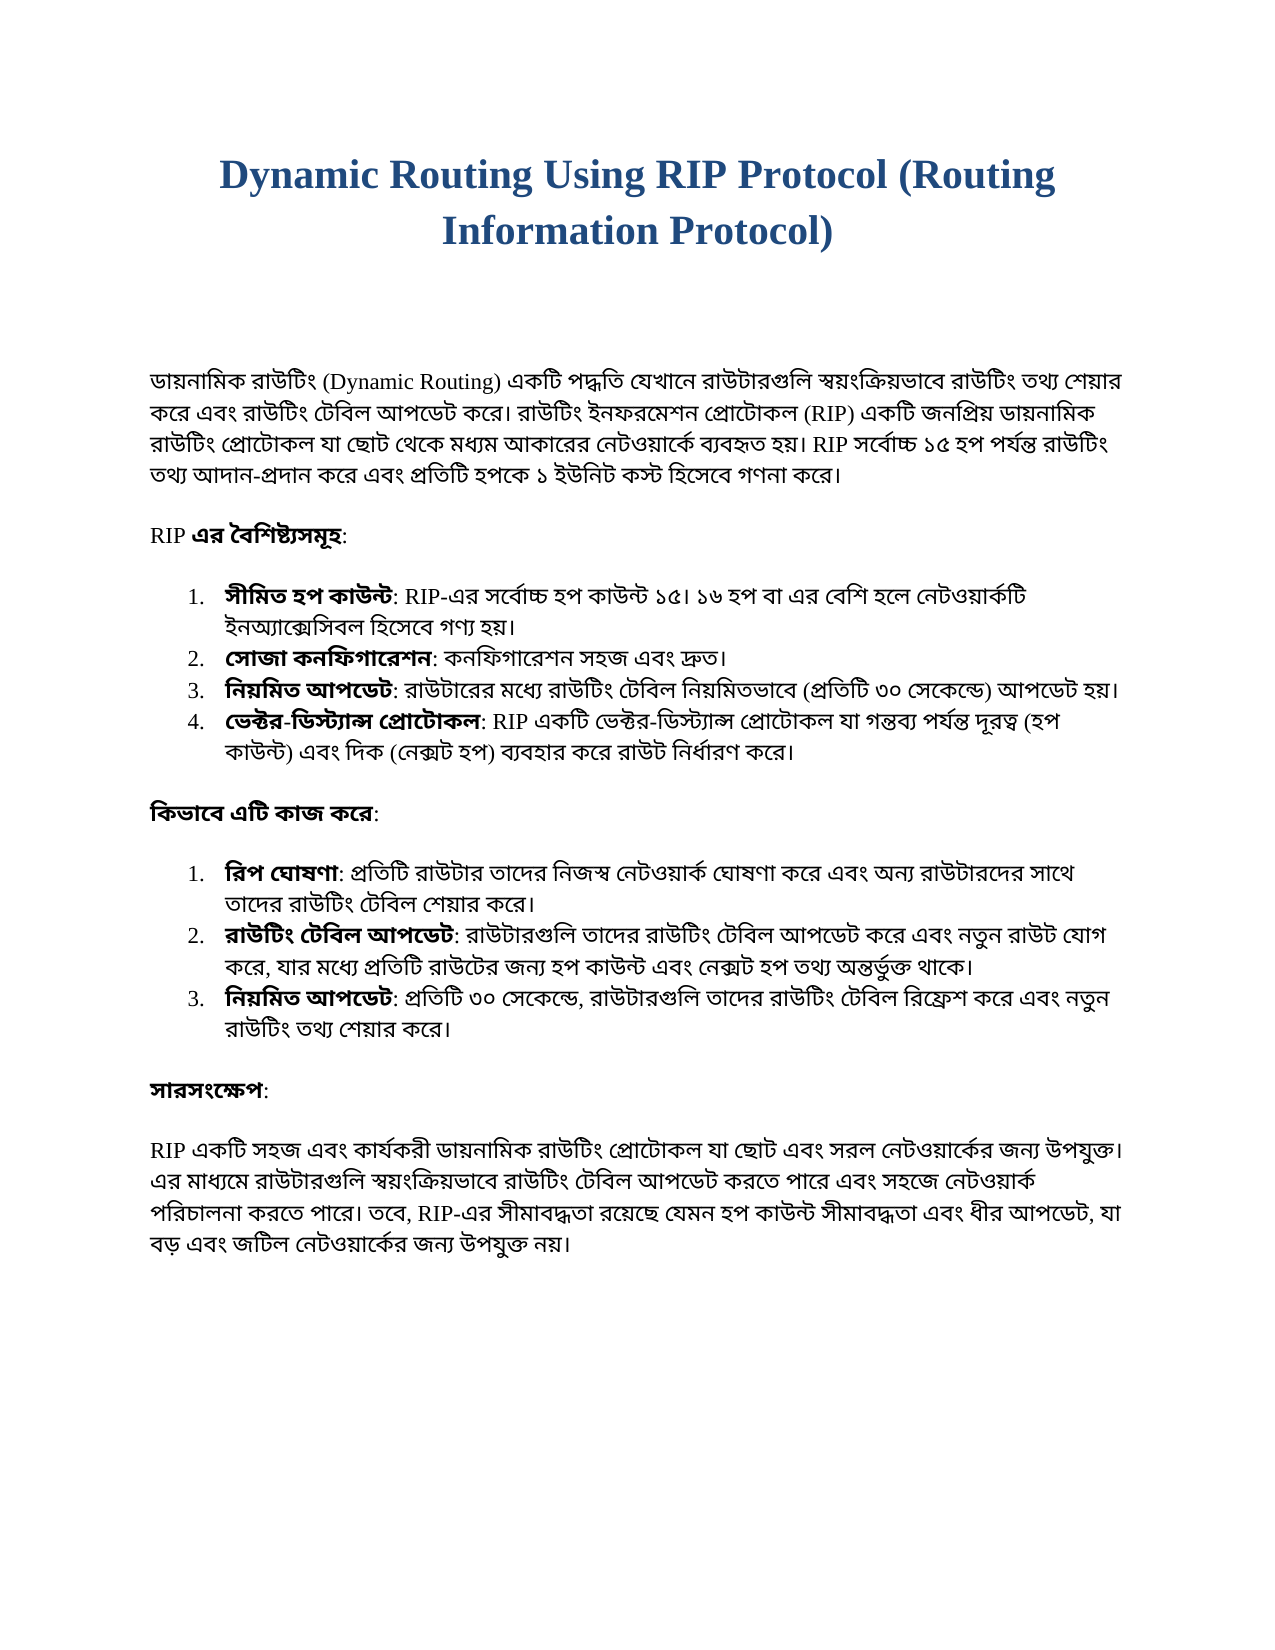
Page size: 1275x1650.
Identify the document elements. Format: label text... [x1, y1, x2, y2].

subtitle সারসংক্ষেপ: [150, 1074, 1125, 1105]
text RIP এর বৈশিষ্ট্যসমূহ: [150, 519, 1125, 551]
list রাউটিং টেবিল আপডেট: রাউটারগুলি তাদের রাউটিং টেবিল আপডেট করে এবং নতুন রাউট যোগ করে, যার মধ্যে প্রতিটি রাউটের জন্য হপ কাউন্ট এবং নেক্সট হপ তথ্য অন্তর্ভুক্ত থাকে। [187, 919, 1125, 982]
list সোজা কনফিগারেশন: কনফিগারেশন সহজ এবং দ্রুত। [187, 642, 1125, 674]
list ভেক্টর-ডিস্ট্যান্স প্রোটোকল: RIP একটি ভেক্টর-ডিস্ট্যান্স প্রোটোকল যা গন্তব্য পর্যন্ত দূরত্ব (হপ কাউন্ট) এবং দিক (নেক্সট হপ) ব্যবহার করে রাউট নির্ধারণ করে। [187, 705, 1125, 767]
list নিয়মিত আপডেট: রাউটারের মধ্যে রাউটিং টেবিল নিয়মিতভাবে (প্রতিটি ৩০ সেকেন্ডে) আপডেট হয়। [187, 674, 1125, 705]
list নিয়মিত আপডেট: প্রতিটি ৩০ সেকেন্ডে, রাউটারগুলি তাদের রাউটিং টেবিল রিফ্রেশ করে এবং নতুন রাউটিং তথ্য শেয়ার করে। [187, 982, 1125, 1044]
text Dynamic Routing Using RIP Protocol (Routing Information Protocol) [150, 150, 1125, 253]
text ডায়নামিক রাউটিং (Dynamic Routing) একটি পদ্ধতি যেখানে রাউটারগুলি স্বয়ংক্রিয়ভাবে রাউটিং তথ্য শেয়ার করে এবং রাউটিং টেবিল আপডেট করে। রাউটিং ইনফরমেশন প্রোটোকল (RIP) একটি জনপ্রিয় ডায়নামিক রাউটিং প্রোটোকল যা ছোট থেকে মধ্যম আকারের নেটওয়ার্কে ব্যবহৃত হয়। RIP সর্বোচ্চ ১৫ হপ পর্যন্ত রাউটিং তথ্য আদান-প্রদান করে এবং প্রতিটি হপকে ১ ইউনিট কস্ট হিসেবে গণনা করে। [150, 365, 1125, 490]
text কিভাবে এটি কাজ করে: [150, 797, 1125, 828]
text RIP একটি সহজ এবং কার্যকরী ডায়নামিক রাউটিং প্রোটোকল যা ছোট এবং সরল নেটওয়ার্কের জন্য উপযুক্ত। এর মাধ্যমে রাউটারগুলি স্বয়ংক্রিয়ভাবে রাউটিং টেবিল আপডেট করতে পারে এবং সহজে নেটওয়ার্ক পরিচালনা করতে পারে। তবে, RIP-এর সীমাবদ্ধতা রয়েছে যেমন হপ কাউন্ট সীমাবদ্ধতা এবং ধীর আপডেট, যা বড় এবং জটিল নেটওয়ার্কের জন্য উপযুক্ত নয়। [150, 1134, 1125, 1259]
list সীমিত হপ কাউন্ট: RIP-এর সর্বোচ্চ হপ কাউন্ট ১৫। ১৬ হপ বা এর বেশি হলে নেটওয়ার্কটি ইনঅ্যাক্সেসিবল হিসেবে গণ্য হয়। [187, 580, 1125, 642]
list রিপ ঘোষণা: প্রতিটি রাউটার তাদের নিজস্ব নেটওয়ার্ক ঘোষণা করে এবং অন্য রাউটারদের সাথে তাদের রাউটিং টেবিল শেয়ার করে। [187, 857, 1125, 919]
